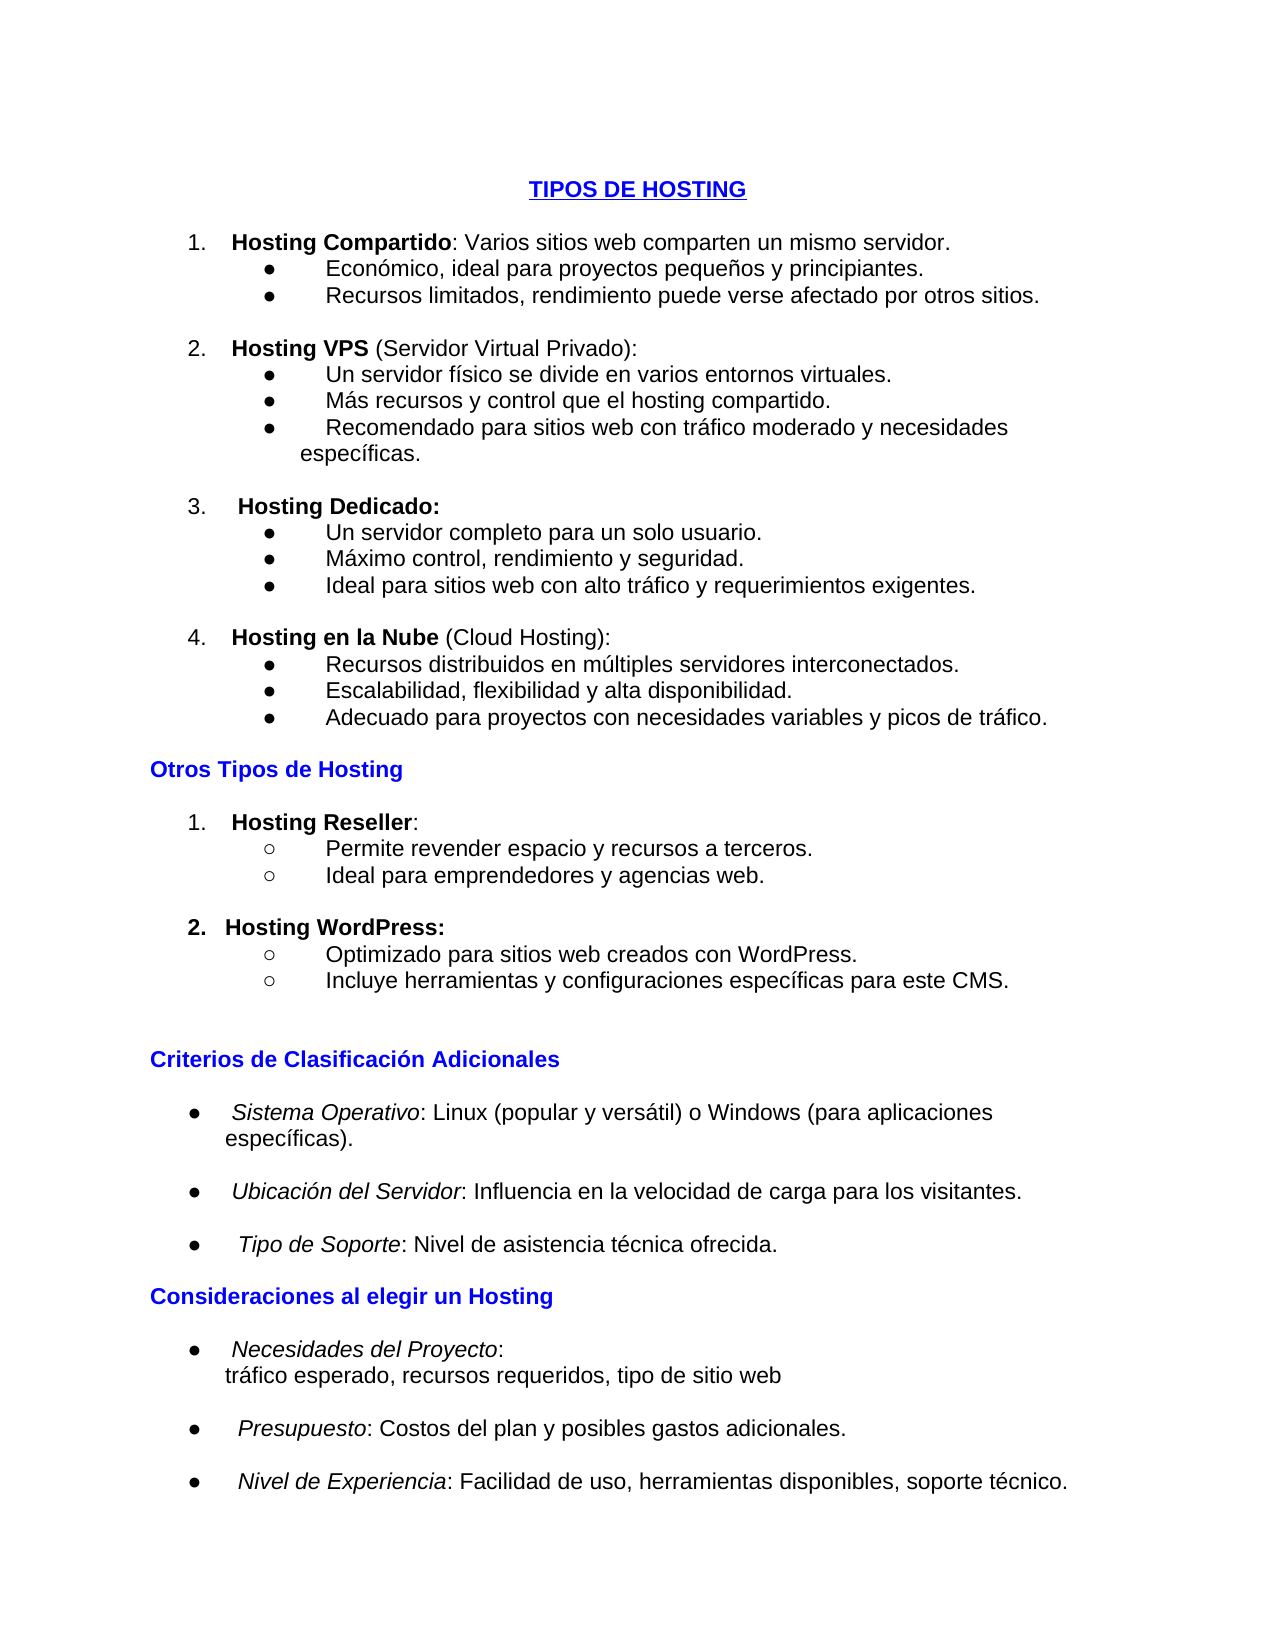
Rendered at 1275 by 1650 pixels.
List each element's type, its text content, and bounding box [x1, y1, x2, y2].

list Más recursos y control que el hosting compartido. [262, 387, 1125, 413]
text TIPOS DE HOSTING [150, 176, 1125, 203]
list Económico, ideal para proyectos pequeños y principiantes. [262, 255, 1125, 282]
list Presupuesto: Costos del plan y posibles gastos adicionales. [187, 1415, 1125, 1441]
list Hosting WordPress: [187, 914, 1125, 941]
list Ideal para emprendedores y agencias web. [262, 862, 1125, 888]
list Hosting en la Nube (Cloud Hosting): [187, 624, 1125, 651]
list Hosting Compartido: Varios sitios web comparten un mismo servidor. [187, 229, 1125, 255]
list Hosting VPS (Servidor Virtual Privado): [187, 334, 1125, 361]
list Tipo de Soporte: Nivel de asistencia técnica ofrecida. [187, 1231, 1125, 1257]
list Un servidor físico se divide en varios entornos virtuales. [262, 361, 1125, 387]
list Permite revender espacio y recursos a terceros. [262, 835, 1125, 862]
list Hosting Reseller: [187, 809, 1125, 835]
list Un servidor completo para un solo usuario. [262, 519, 1125, 545]
list Recursos distribuidos en múltiples servidores interconectados. [262, 651, 1125, 677]
list Ideal para sitios web con alto tráfico y requerimientos exigentes. [262, 572, 1125, 598]
list Nivel de Experiencia: Facilidad de uso, herramientas disponibles, soporte técnico. [187, 1468, 1125, 1494]
list Sistema Operativo: Linux (popular y versátil) o Windows (para aplicaciones específicas). [187, 1099, 1125, 1151]
list Ubicación del Servidor: Influencia en la velocidad de carga para los visitantes. [187, 1178, 1125, 1204]
text Otros Tipos de Hosting [150, 756, 1125, 782]
list Escalabilidad, flexibilidad y alta disponibilidad. [262, 677, 1125, 703]
list Hosting Dedicado: [187, 493, 1125, 519]
list Incluye herramientas y configuraciones específicas para este CMS. [262, 967, 1125, 993]
list Máximo control, rendimiento y seguridad. [262, 545, 1125, 572]
list Adecuado para proyectos con necesidades variables y picos de tráfico. [262, 703, 1125, 730]
list Recursos limitados, rendimiento puede verse afectado por otros sitios. [262, 282, 1125, 308]
list Optimizado para sitios web creados con WordPress. [262, 941, 1125, 967]
text tráfico esperado, recursos requeridos, tipo de sitio web [225, 1362, 1125, 1389]
text Criterios de Clasificación Adicionales [150, 1046, 1125, 1072]
list Recomendado para sitios web con tráfico moderado y necesidades específicas. [262, 413, 1125, 466]
text Consideraciones al elegir un Hosting [150, 1283, 1125, 1309]
list Necesidades del Proyecto: [187, 1336, 1125, 1362]
